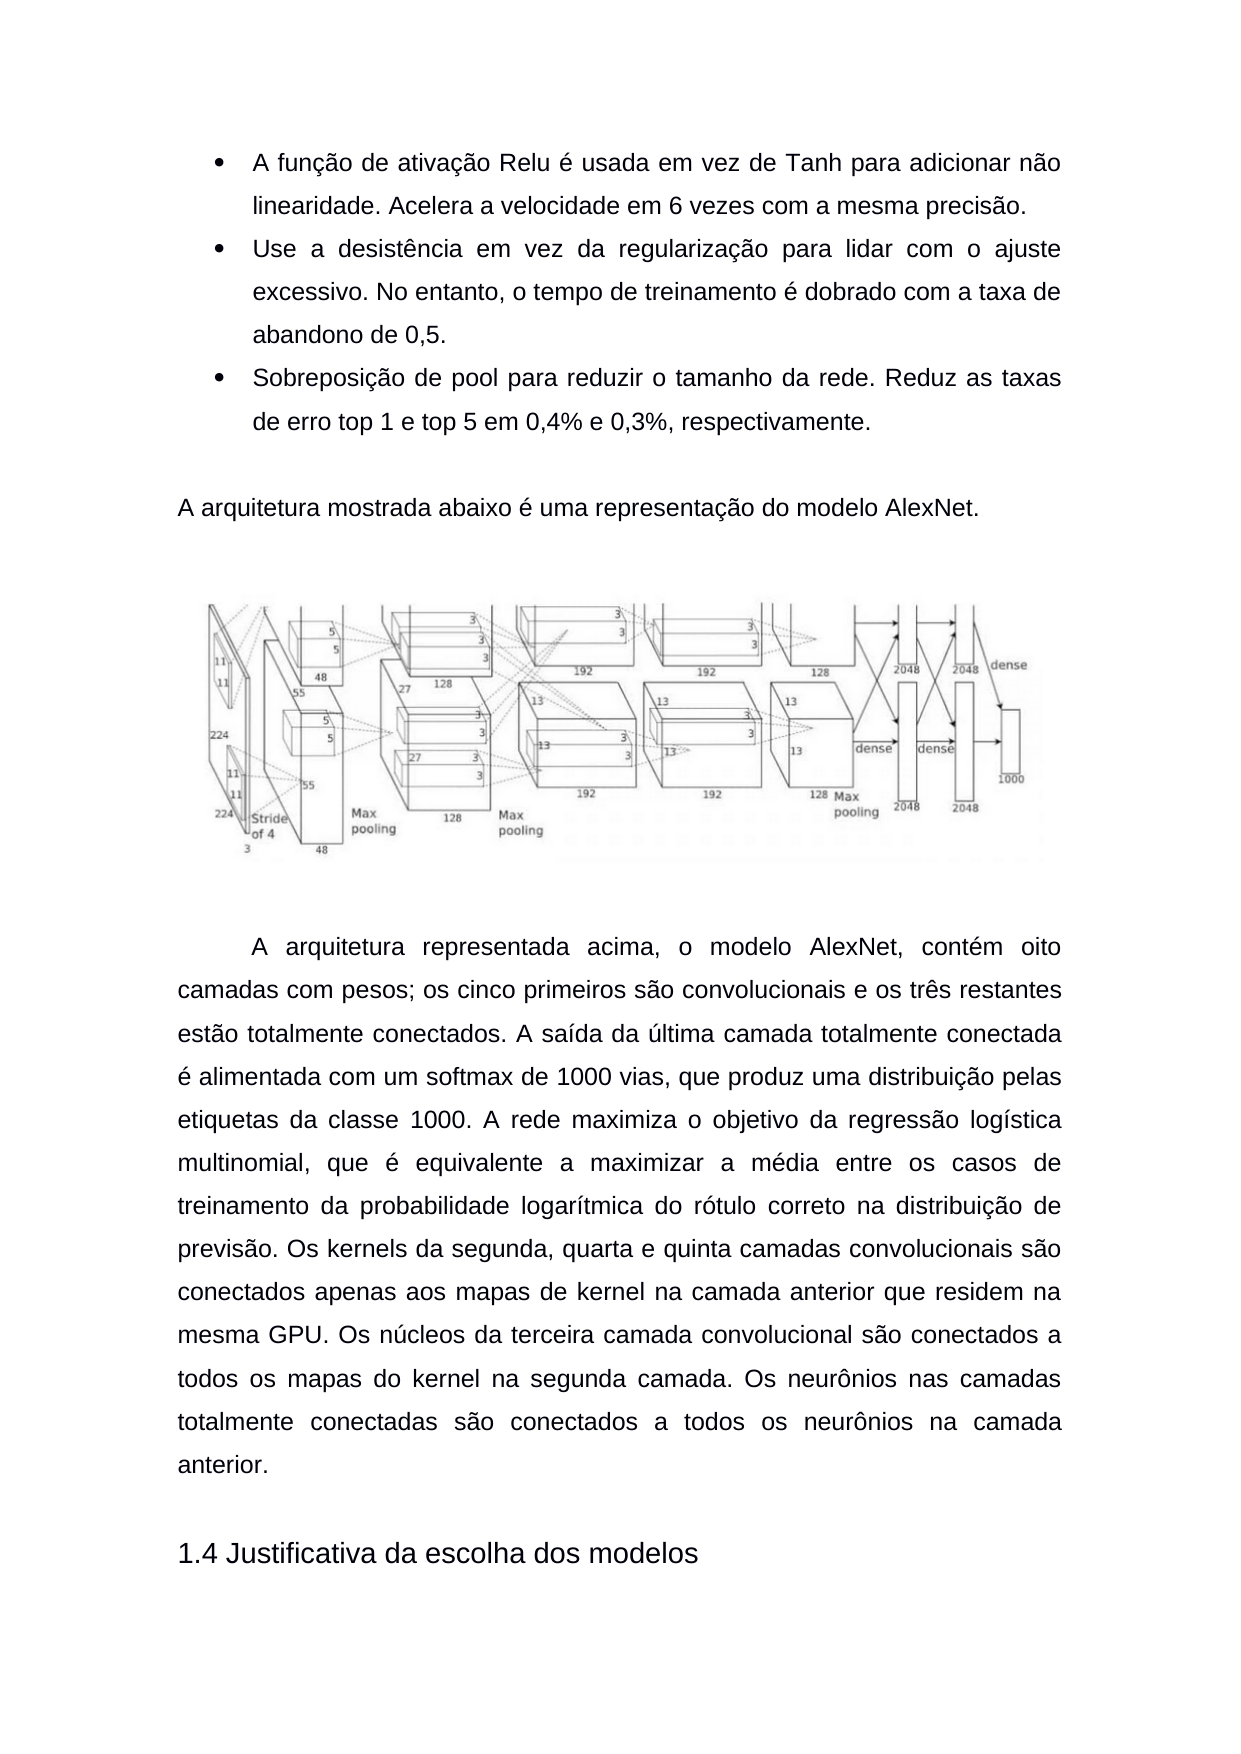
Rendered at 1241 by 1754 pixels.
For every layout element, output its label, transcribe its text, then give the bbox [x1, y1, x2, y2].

list Use a desistência em vez da regularização para lidar com o ajuste excessivo. No entanto, o tempo de treinamento é dobrado com a taxa de abandono de 0,5. [215, 234, 1063, 349]
list A função de ativação Relu é usada em vez de Tanh para adicionar não linearidade. Acelera a velocidade em 6 vezes com a mesma precisão. [215, 148, 1063, 219]
list Sobreposição de pool para reduzir o tamanho da rede. Reduz as taxas de erro top 1 e top 5 em 0,4% e 0,3%, respectivamente. [215, 363, 1063, 435]
text A arquitetura mostrada abaixo é uma representação do modelo AlexNet. [177, 493, 1063, 522]
picture [177, 579, 1063, 875]
text A arquitetura representada acima, o modelo AlexNet, contém oito camadas com pesos; os cinco primeiros são convolucionais e os três restantes estão totalmente conectados. A saída da última camada totalmente conectada é alimentada com um softmax de 1000 vias, que produz uma distribuição pelas etiquetas da classe 1000. A rede maximiza o objetivo da regressão logística multinomial, que é equivalente a maximizar a média entre os casos de treinamento da probabilidade logarítmica do rótulo correto na distribuição de previsão. Os kernels da segunda, quarta e quinta camadas convolucionais são conectados apenas aos mapas de kernel na camada anterior que residem na mesma GPU. Os núcleos da terceira camada convolucional são conectados a todos os mapas do kernel na segunda camada. Os neurônios nas camadas totalmente conectadas são conectados a todos os neurônios na camada anterior. [177, 932, 1063, 1478]
list 1.4 Justificativa da escolha dos modelos [177, 1536, 1063, 1569]
